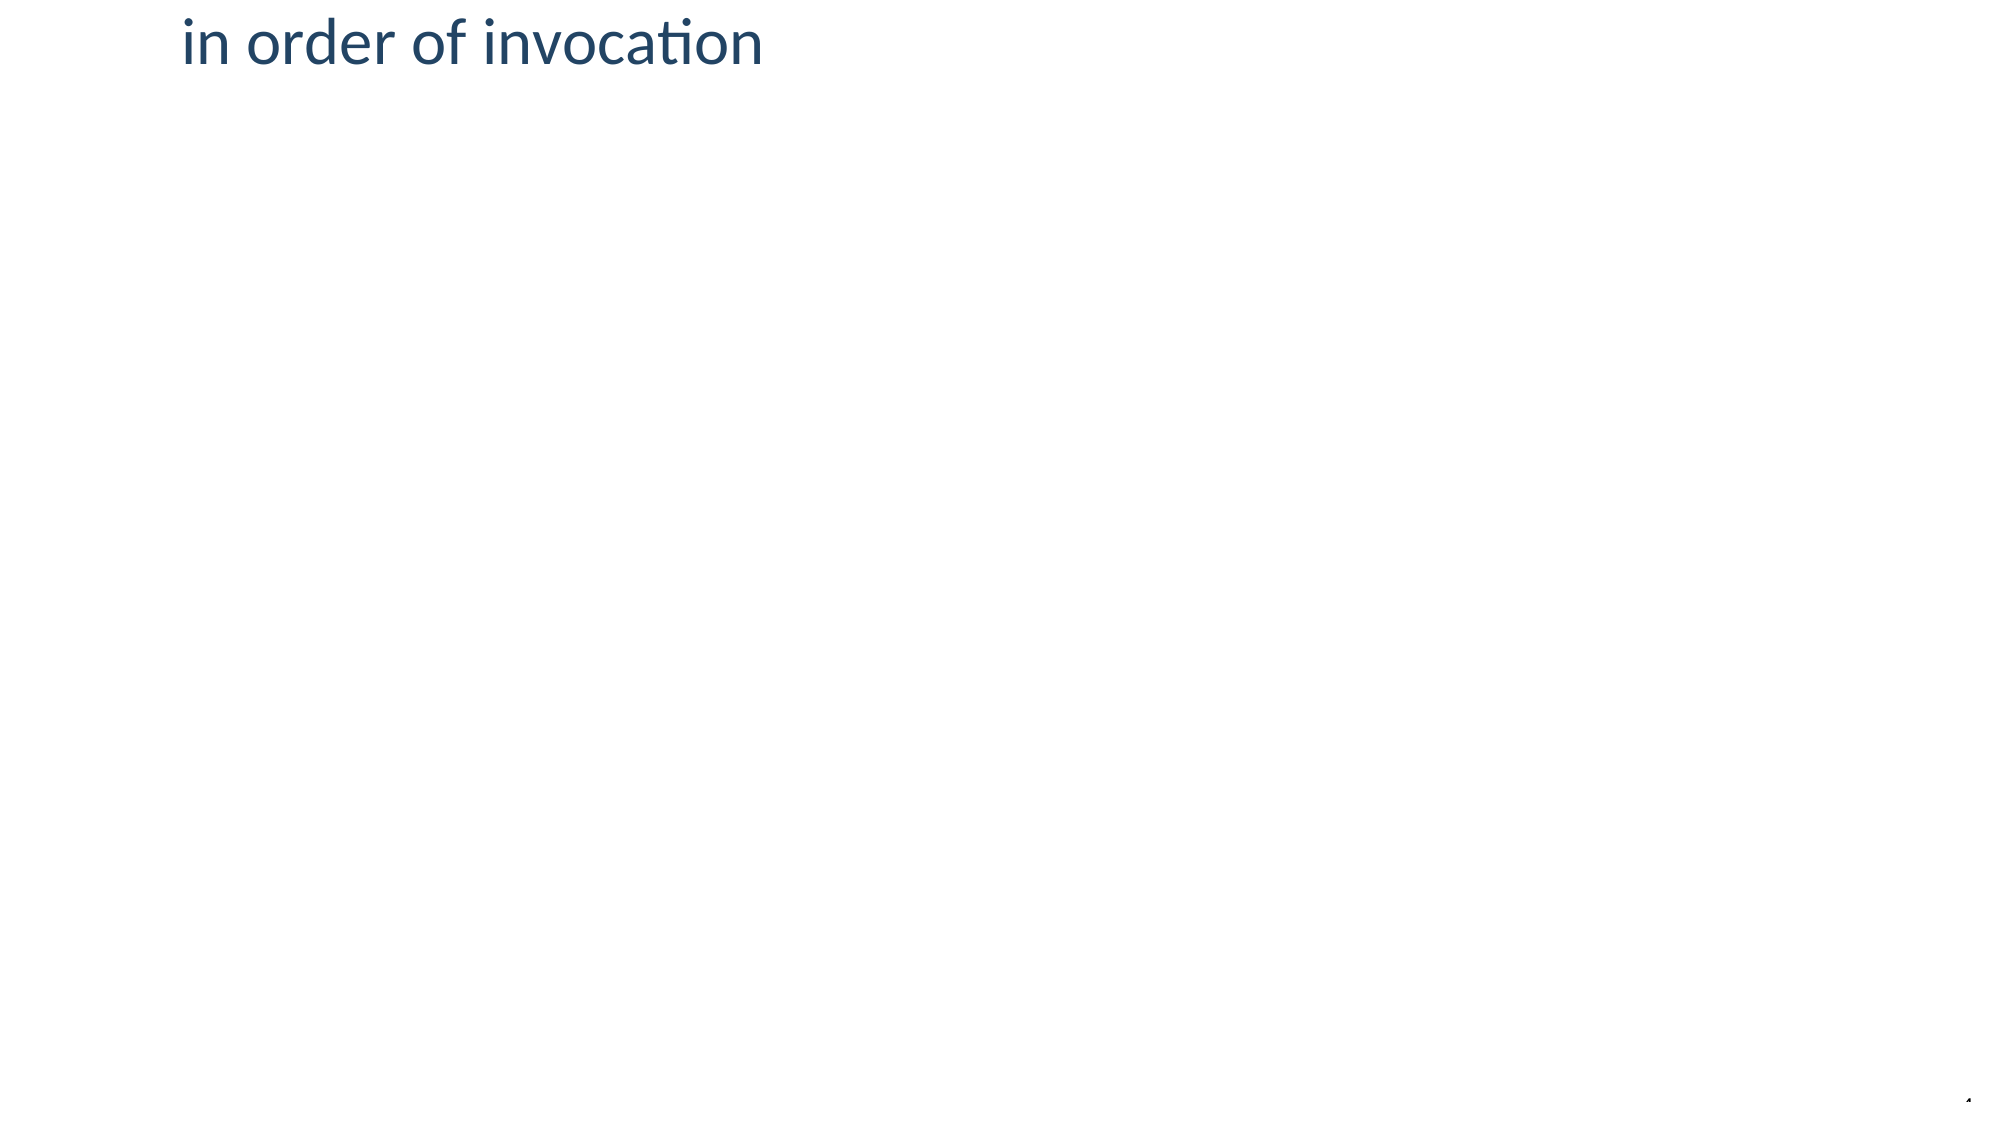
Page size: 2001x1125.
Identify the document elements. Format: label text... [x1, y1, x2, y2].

text in order of invocation [181, 0, 2000, 81]
